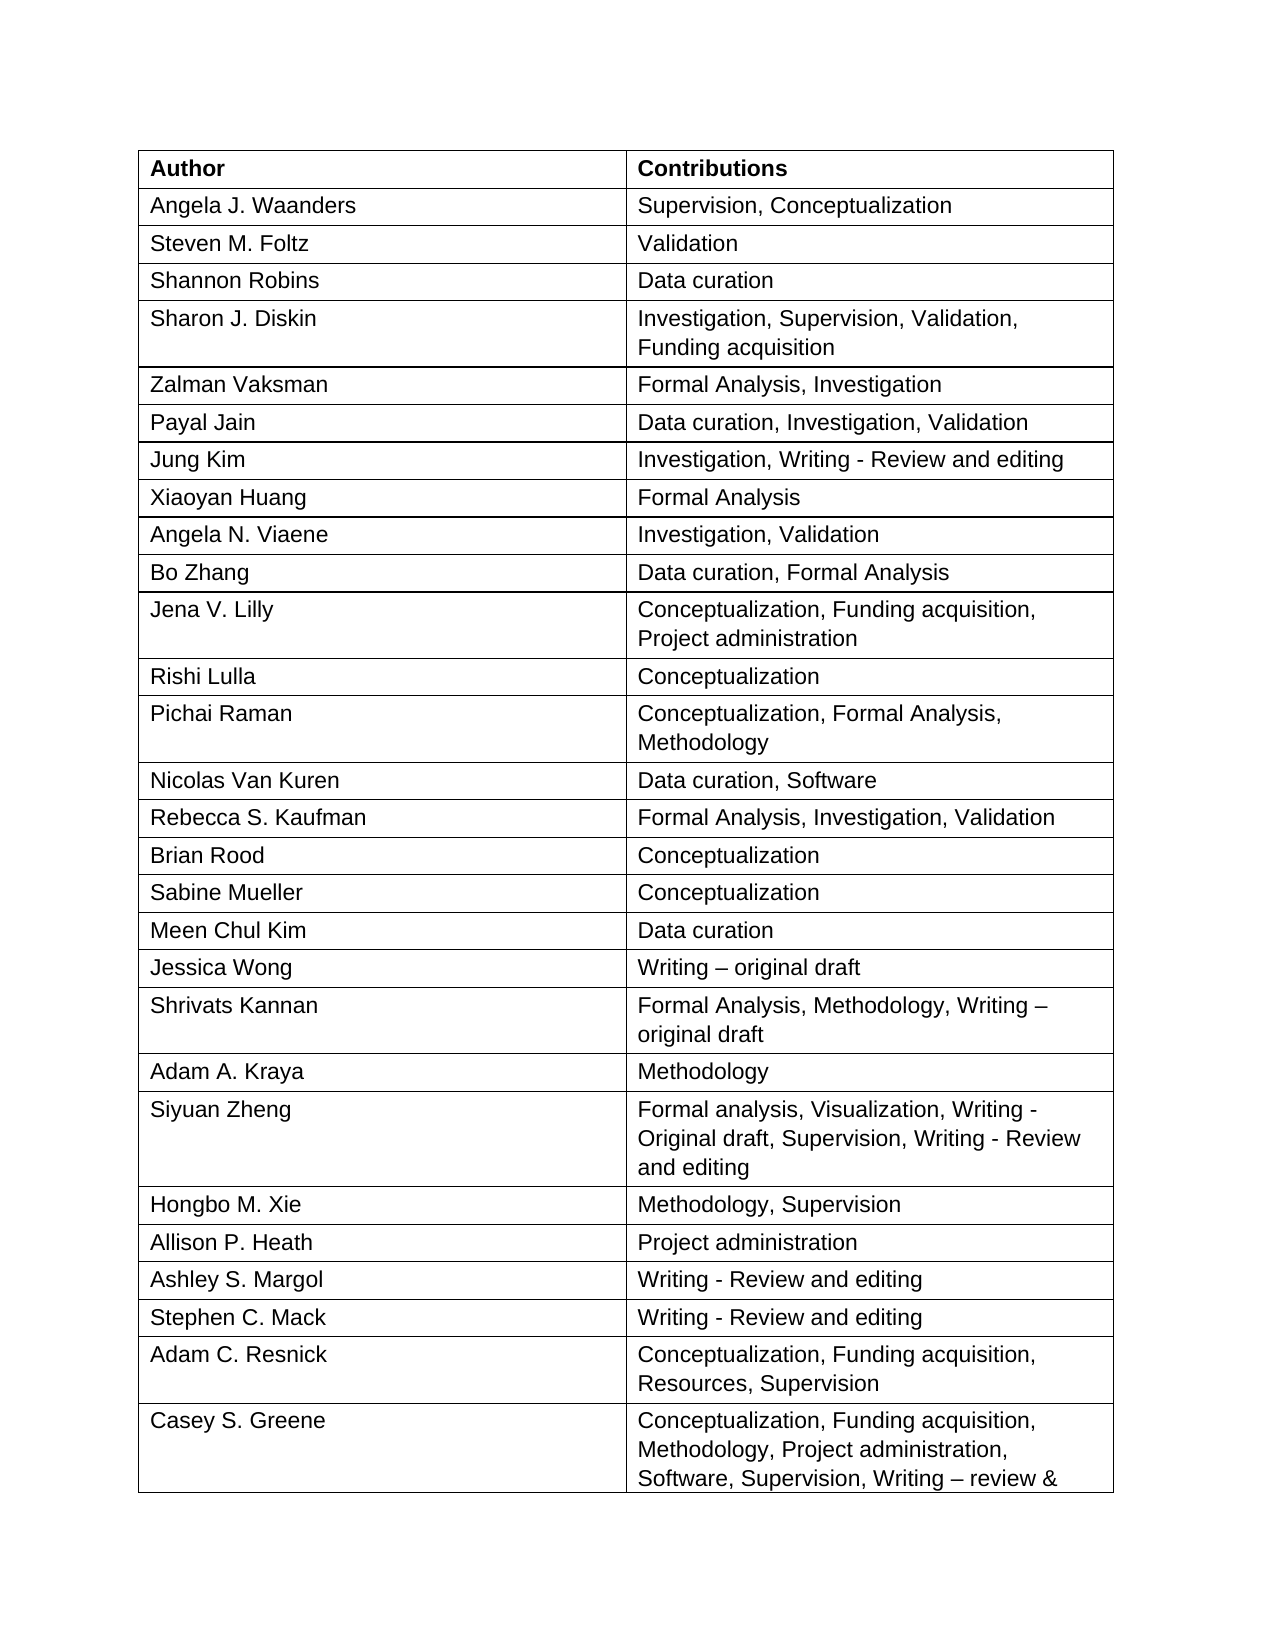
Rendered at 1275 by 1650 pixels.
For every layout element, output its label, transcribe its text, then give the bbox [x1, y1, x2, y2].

table_cell Formal Analysis, Methodology, Writing – original draft [627, 988, 1113, 1053]
table_cell Zalman Vaksman [139, 368, 626, 404]
table_cell Stephen C. Mack [139, 1300, 626, 1336]
table_cell Jessica Wong [139, 950, 626, 987]
table_cell Formal Analysis, Investigation [627, 368, 1113, 404]
table_cell Data curation [627, 264, 1113, 300]
table_cell Ashley S. Margol [139, 1262, 626, 1299]
table_cell Writing – original draft [627, 950, 1113, 987]
table_cell Conceptualization, Formal Analysis, Methodology [627, 696, 1113, 762]
table_cell Adam C. Resnick [139, 1337, 626, 1403]
table_header Author [139, 151, 626, 187]
table_cell Xiaoyan Huang [139, 480, 626, 516]
table_cell Formal analysis, Visualization, Writing - Original draft, Supervision, Writing - Review and editing [627, 1092, 1113, 1186]
table_cell Methodology [627, 1054, 1113, 1091]
table_cell Rebecca S. Kaufman [139, 800, 626, 837]
table_cell Angela J. Waanders [139, 189, 626, 225]
table_cell Nicolas Van Kuren [139, 763, 626, 799]
table_cell Conceptualization [627, 875, 1113, 912]
table_cell Shannon Robins [139, 264, 626, 300]
table_cell Meen Chul Kim [139, 913, 626, 949]
table_cell Steven M. Foltz [139, 226, 626, 262]
table_cell Angela N. Viaene [139, 518, 626, 554]
table_cell Allison P. Heath [139, 1225, 626, 1261]
table_cell Brian Rood [139, 838, 626, 874]
table_cell Jena V. Lilly [139, 593, 626, 658]
table_cell Shrivats Kannan [139, 988, 626, 1053]
table_cell Hongbo M. Xie [139, 1187, 626, 1224]
table_cell Sabine Mueller [139, 875, 626, 912]
table_cell Rishi Lulla [139, 659, 626, 695]
table_cell Pichai Raman [139, 696, 626, 762]
table_cell Jung Kim [139, 443, 626, 479]
table_cell Conceptualization, Funding acquisition, Resources, Supervision [627, 1337, 1113, 1403]
table_cell Siyuan Zheng [139, 1092, 626, 1186]
table_cell Formal Analysis [627, 480, 1113, 516]
table_cell Adam A. Kraya [139, 1054, 626, 1091]
table_header Contributions [627, 151, 1113, 187]
table_cell Formal Analysis, Investigation, Validation [627, 800, 1113, 837]
table_cell Conceptualization [627, 659, 1113, 695]
table_cell Payal Jain [139, 405, 626, 441]
table_cell Sharon J. Diskin [139, 301, 626, 366]
table_cell Writing - Review and editing [627, 1300, 1113, 1336]
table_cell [627, 1404, 1113, 1492]
table_cell Data curation [627, 913, 1113, 949]
table_cell Casey S. Greene [139, 1404, 626, 1492]
table_cell Validation [627, 226, 1113, 262]
table_cell Project administration [627, 1225, 1113, 1261]
table_cell Data curation, Investigation, Validation [627, 405, 1113, 441]
table_cell Investigation, Supervision, Validation, Funding acquisition [627, 301, 1113, 366]
table_cell Data curation, Formal Analysis [627, 555, 1113, 591]
table_cell Bo Zhang [139, 555, 626, 591]
table_cell Writing - Review and editing [627, 1262, 1113, 1299]
table_cell Investigation, Validation [627, 518, 1113, 554]
table_cell Data curation, Software [627, 763, 1113, 799]
table_cell Conceptualization, Funding acquisition, Project administration [627, 593, 1113, 658]
table_cell Methodology, Supervision [627, 1187, 1113, 1224]
table_cell Conceptualization [627, 838, 1113, 874]
table_cell Investigation, Writing - Review and editing [627, 443, 1113, 479]
table_cell Supervision, Conceptualization [627, 189, 1113, 225]
